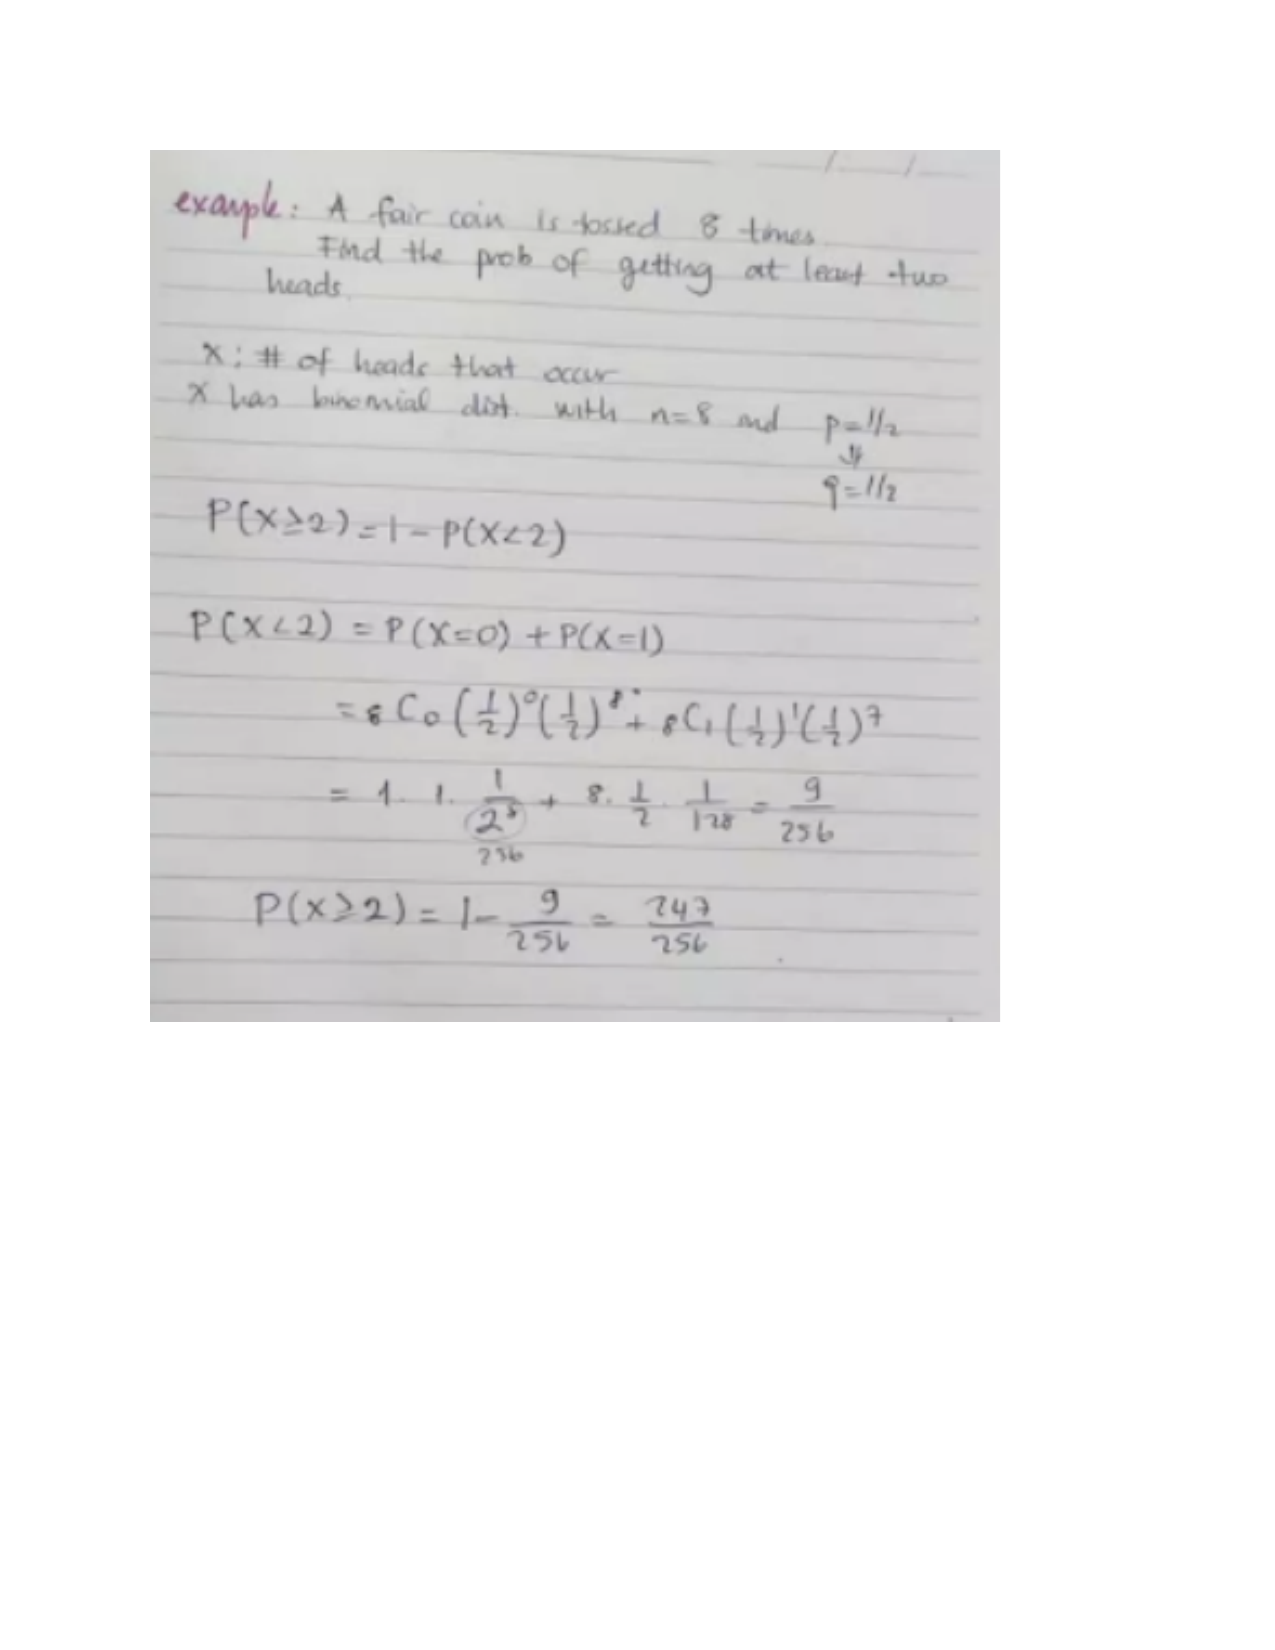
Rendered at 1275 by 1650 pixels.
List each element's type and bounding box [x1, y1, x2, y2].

picture [150, 150, 1001, 1022]
